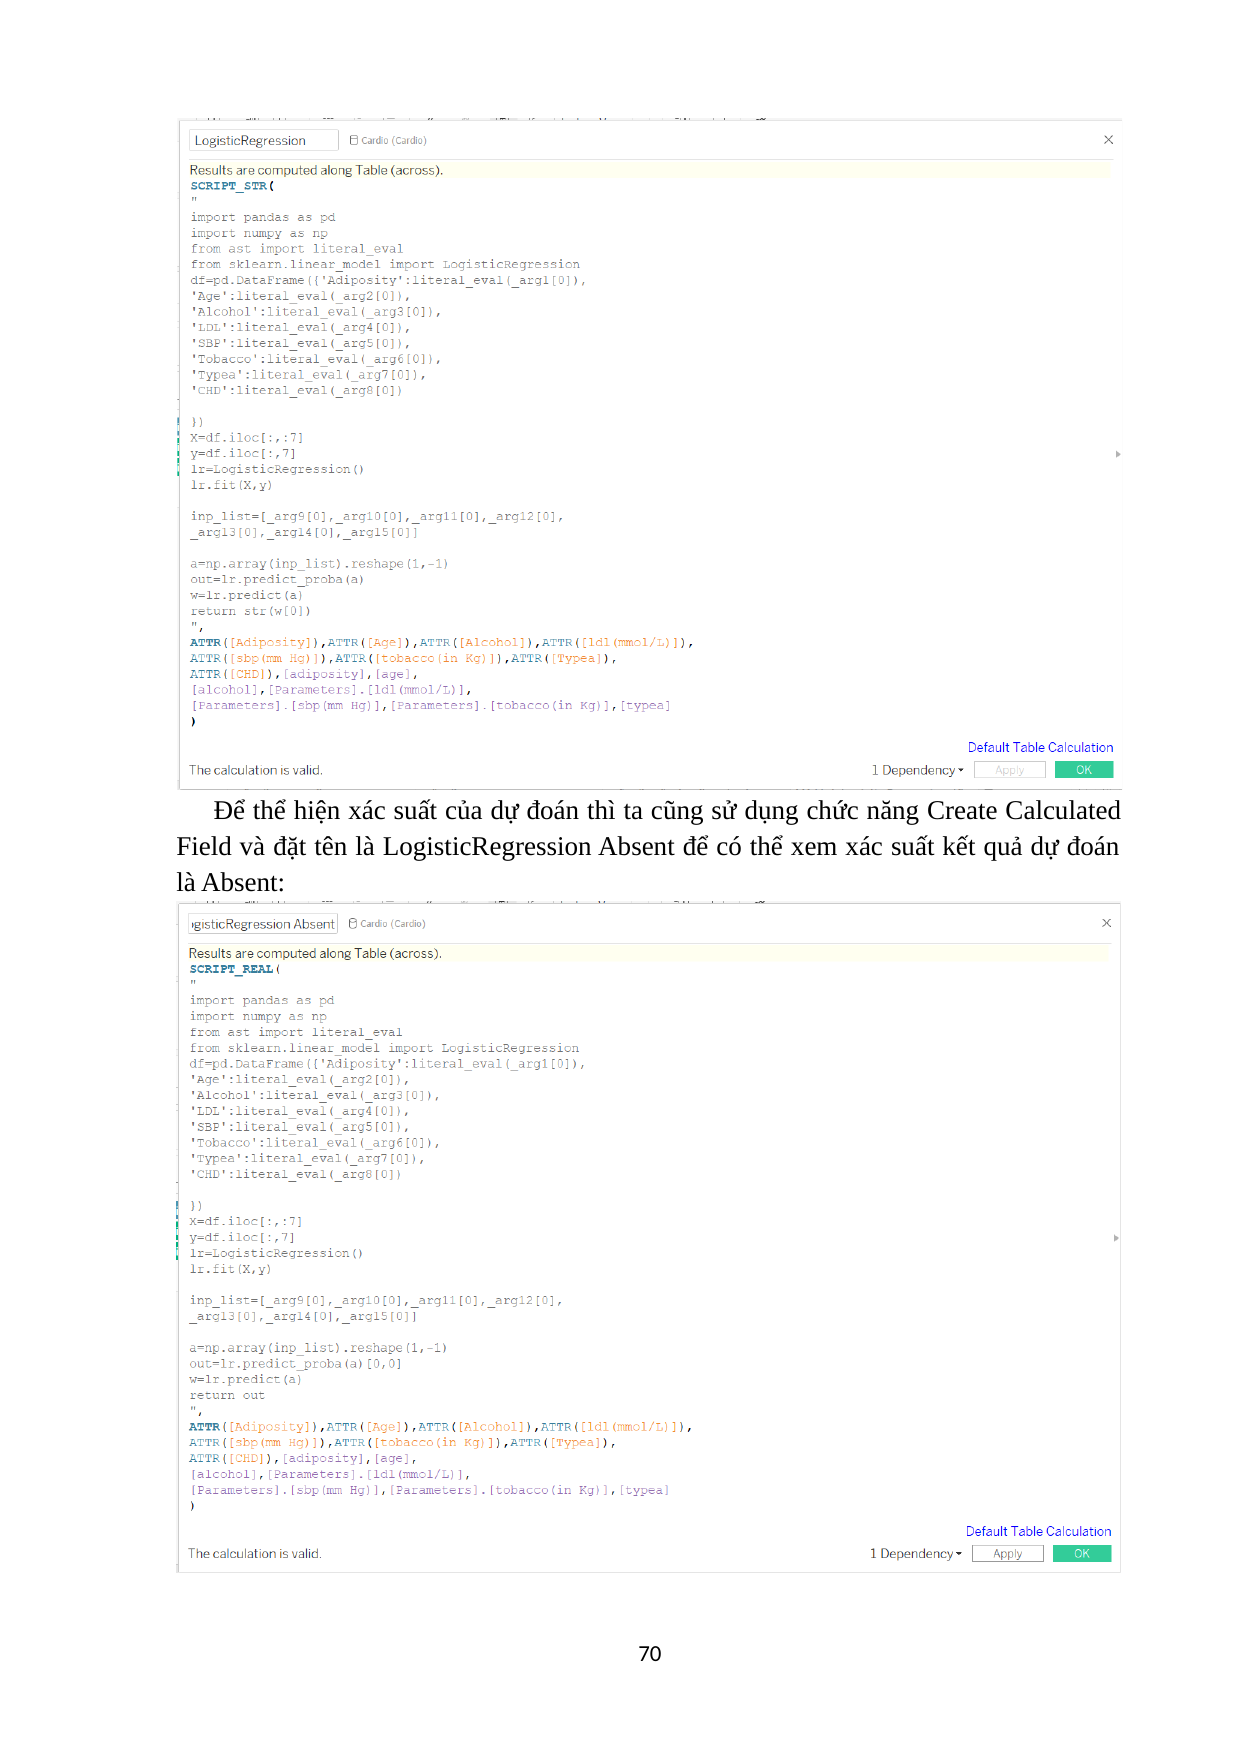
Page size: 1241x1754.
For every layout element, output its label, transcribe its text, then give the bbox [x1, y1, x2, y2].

picture [176, 901, 1121, 1573]
text Để thể hiện xác suất của dự đoán thì ta cũng sử dụng chức năng Create Calculated Field và đặt tên là LogisticRegression Absent để có thể xem xác suất kết quả dự đoán là Absent: [176, 794, 1122, 897]
picture [177, 118, 1123, 790]
